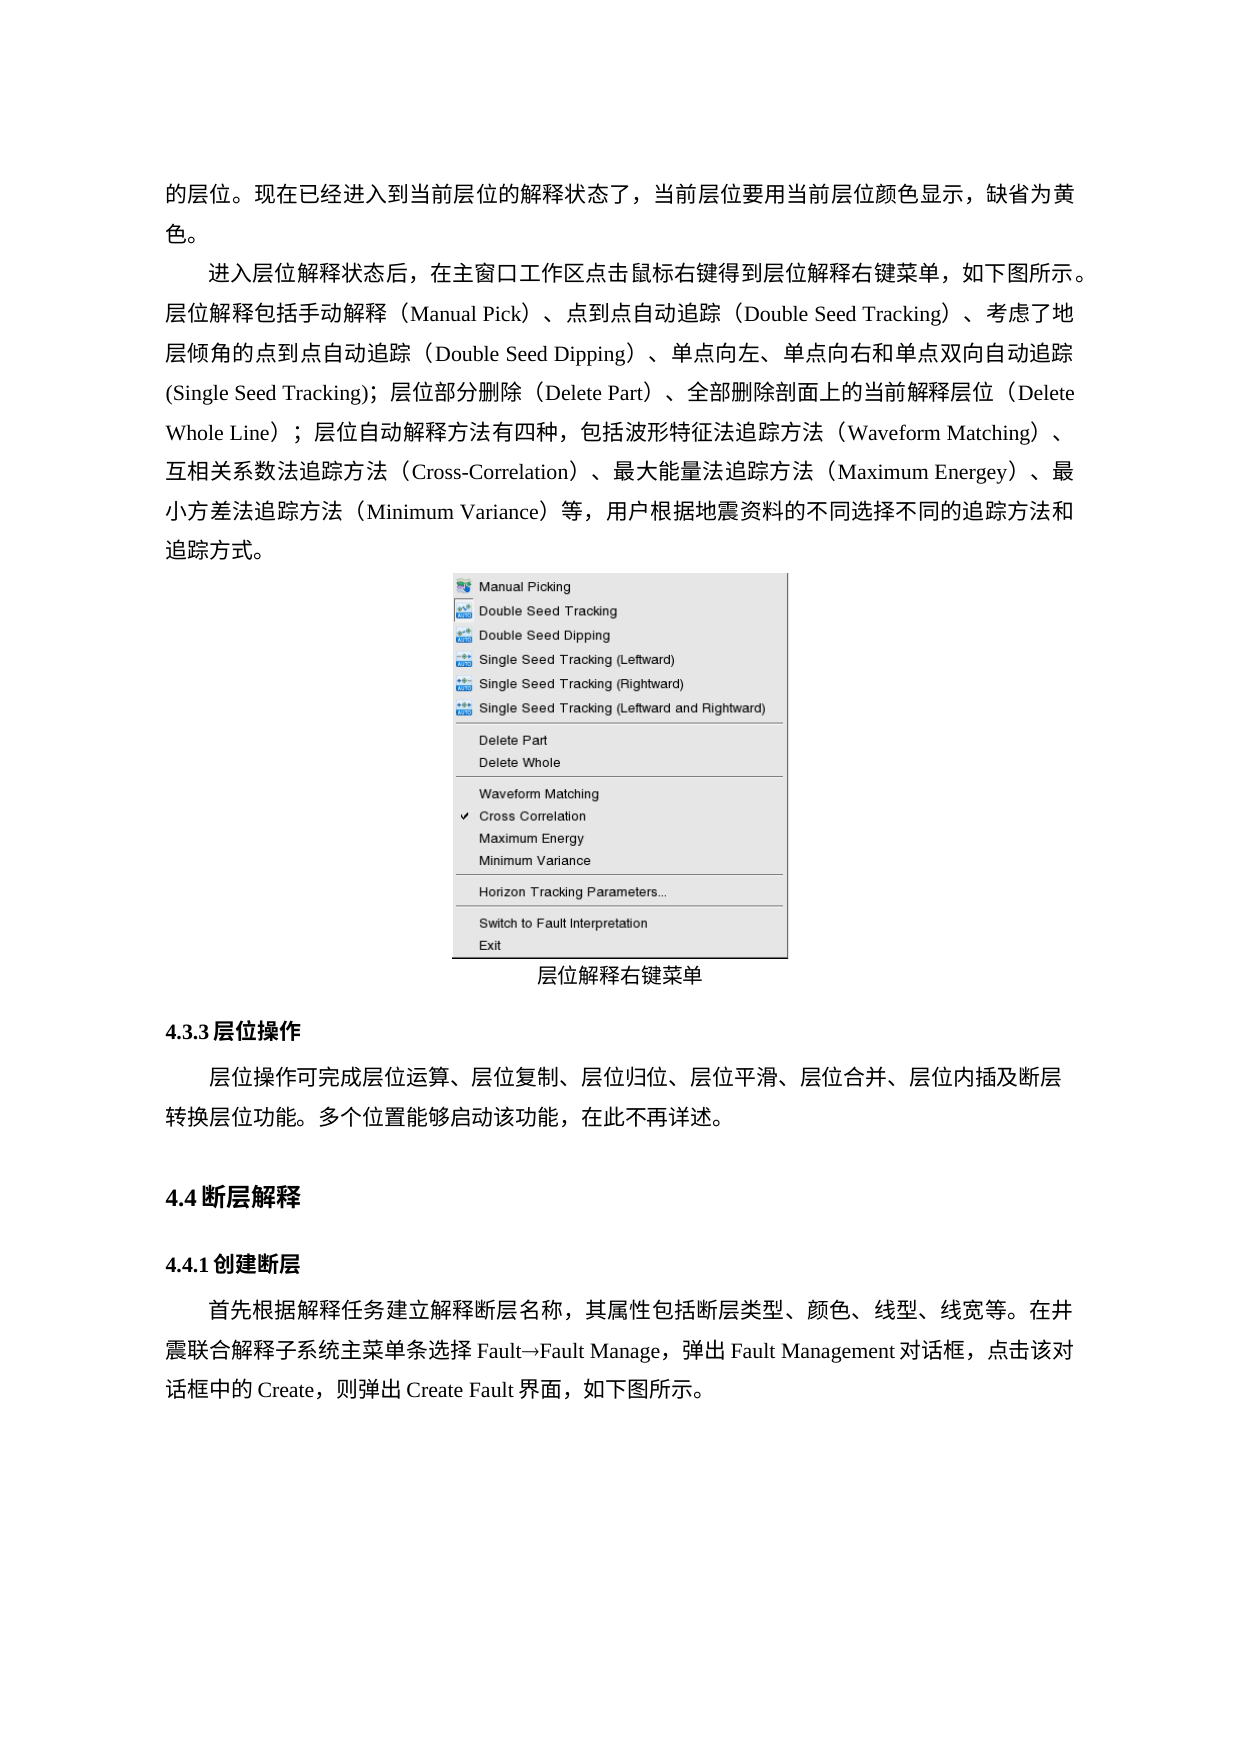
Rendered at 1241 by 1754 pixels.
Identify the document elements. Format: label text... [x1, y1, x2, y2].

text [165, 177, 1075, 248]
subtitle 4.4.1创建断层 [165, 1247, 1075, 1279]
text 进入层位解释状态后，在主窗口工作区点击鼠标右键得到层位解释右键菜单，如下图所示。层位解释包括手动解释（Manual Pick）、点到点自动追踪（Double Seed Tracking）、考虑了地层倾角的点到点自动追踪（Double Seed Dipping）、单点向左、单点向右和单点双向自动追踪(Single Seed Tracking)；层位部分删除（Delete Part）、全部删除剖面上的当前解释层位（Delete Whole Line）；层位自动解释方法有四种，包括波形特征法追踪方法（Waveform Matching）、互相关系数法追踪方法（Cross-Correlation）、最大能量法追踪方法（Maximum Energey）、最小方差法追踪方法（Minimum Variance）等，用户根据地震资料的不同选择不同的追踪方法和追踪方式。 [165, 256, 1075, 565]
text 层位解释右键菜单 [165, 959, 1075, 989]
subtitle 4.4断层解释 [165, 1177, 1075, 1213]
text 层位操作可完成层位运算、层位复制、层位归位、层位平滑、层位合并、层位内插及断层转换层位功能。多个位置能够启动该功能，在此不再详述。 [165, 1060, 1075, 1131]
subtitle 4.3.3层位操作 [165, 1014, 1075, 1046]
picture [452, 573, 789, 959]
text 首先根据解释任务建立解释断层名称，其属性包括断层类型、颜色、线型、线宽等。在井震联合解释子系统主菜单条选择FaultFault Manage，弹出Fault Management对话框，点击该对话框中的Create，则弹出Create Fault界面，如下图所示。 [165, 1293, 1075, 1404]
